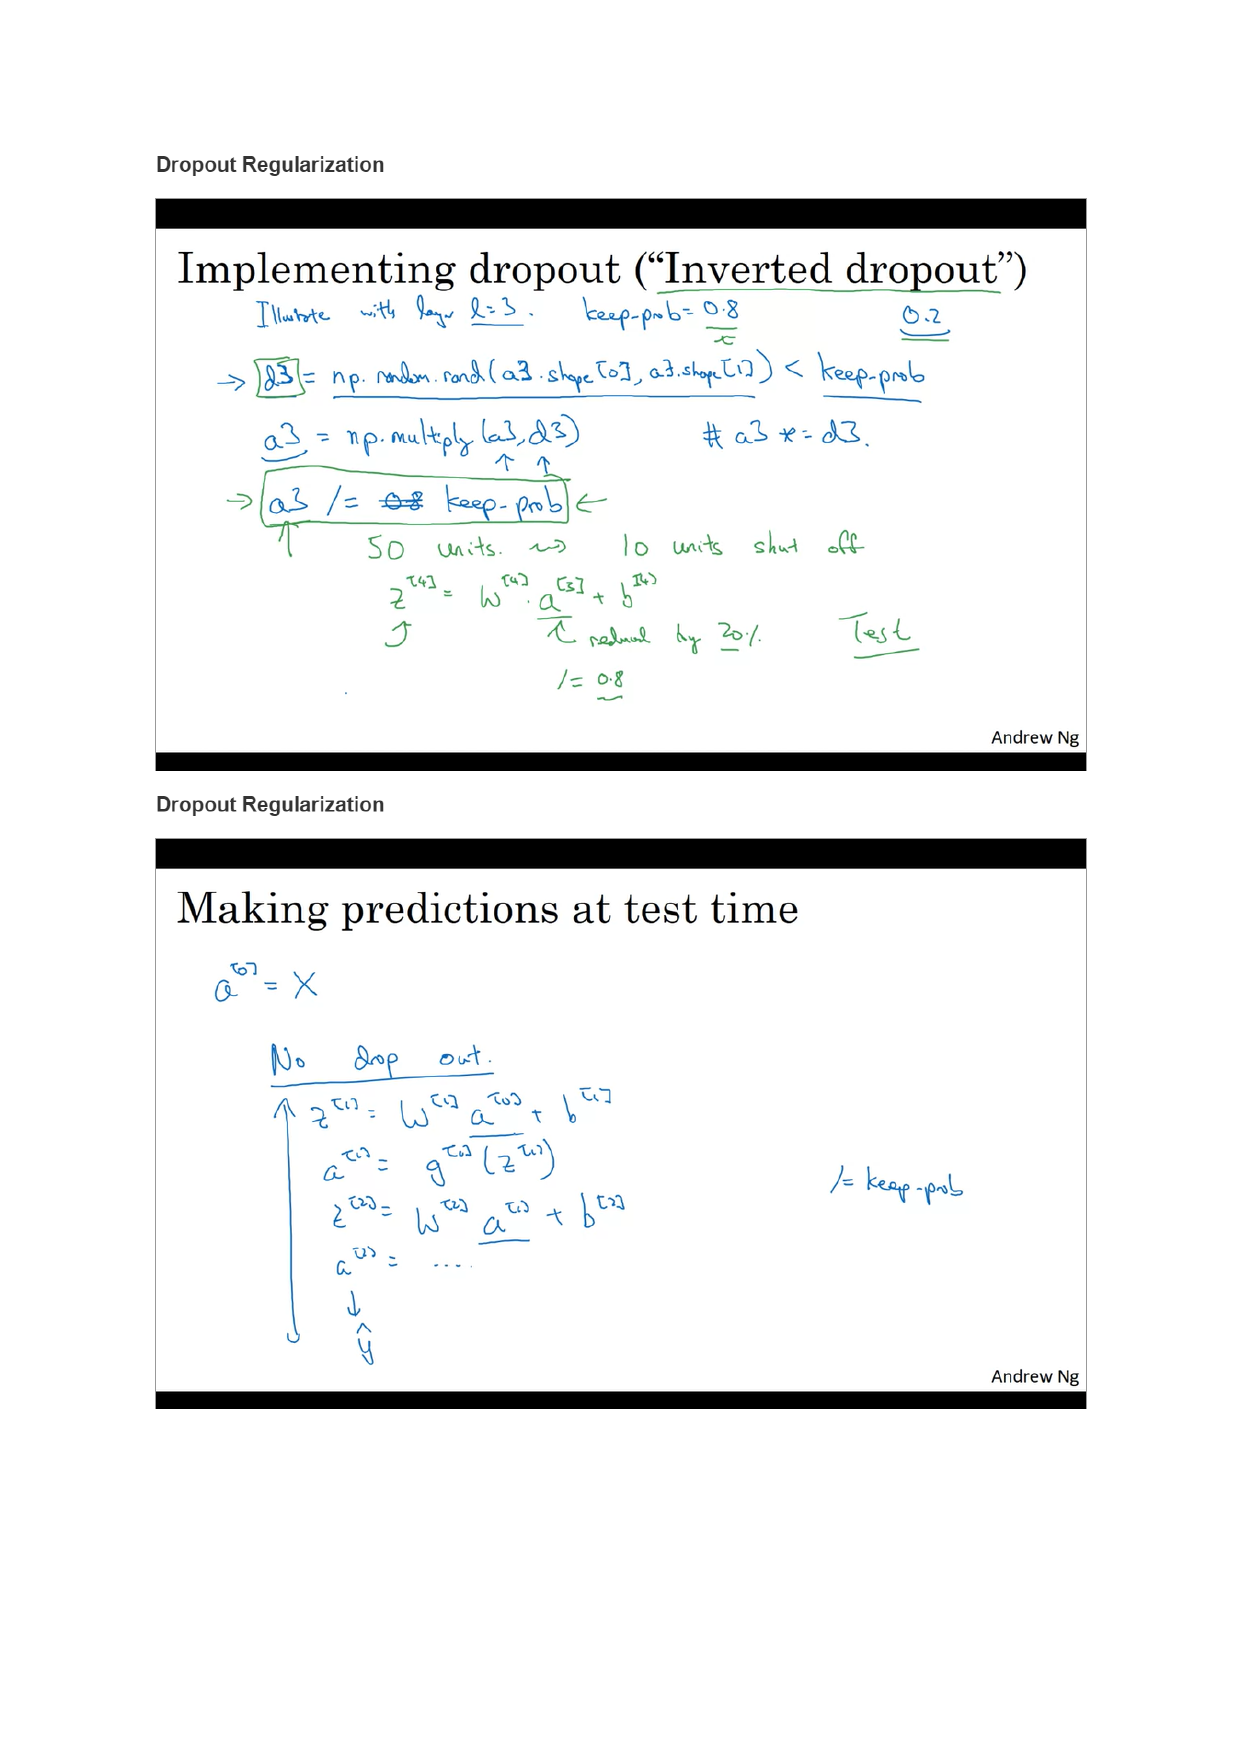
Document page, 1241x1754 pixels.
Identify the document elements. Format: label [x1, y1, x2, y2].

picture [150, 789, 1091, 1409]
picture [150, 150, 1091, 771]
